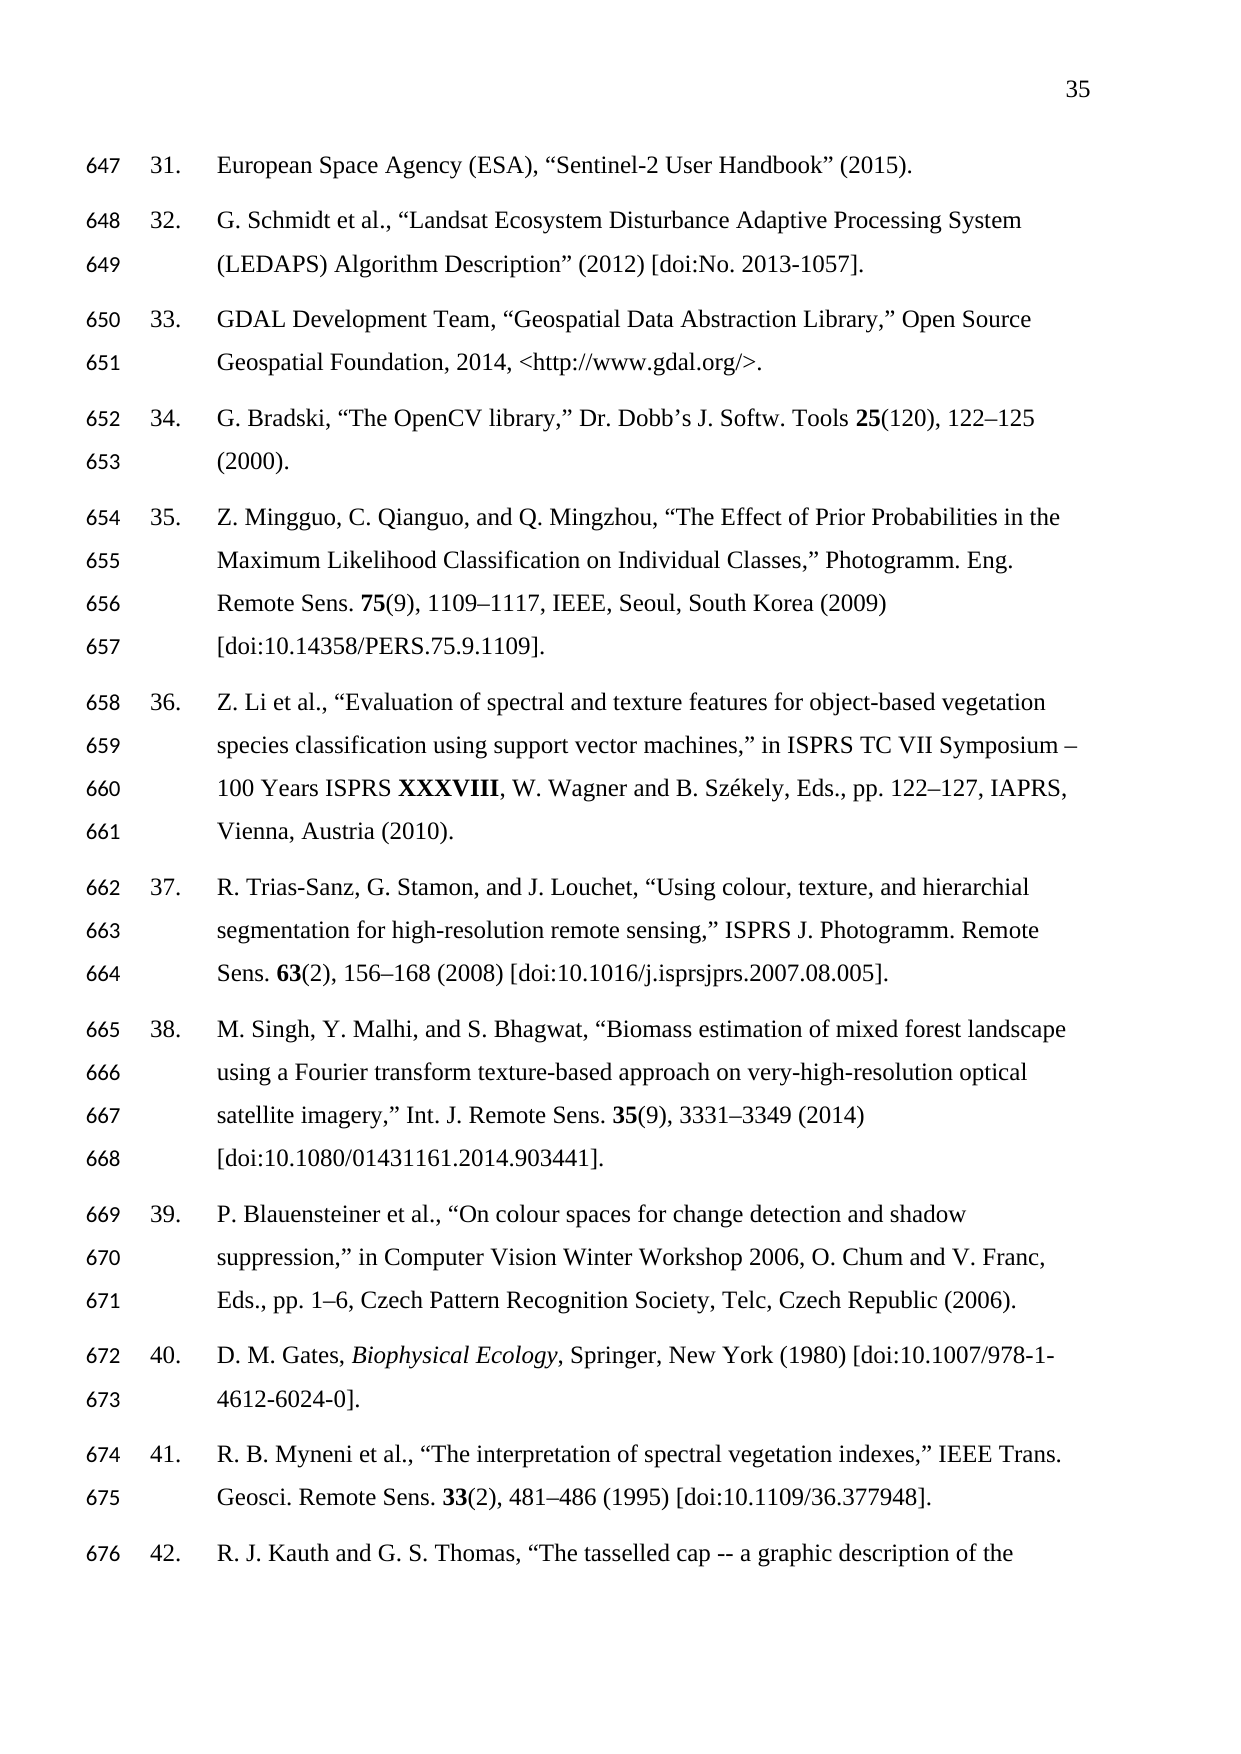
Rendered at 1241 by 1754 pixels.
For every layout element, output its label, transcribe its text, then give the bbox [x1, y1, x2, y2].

text 37. R. Trias-Sanz, G. Stamon, and J. Louchet, “Using colour, texture, and hierarchial segmentation for high-resolution remote sensing,” ISPRS J. Photogramm. Remote Sens. 63(2), 156–168 (2008) [doi:10.1016/j.isprsjprs.2007.08.005]. [150, 872, 1090, 987]
text 40. D. M. Gates, Biophysical Ecology, Springer, New York (1980) [doi:10.1007/978-1-4612-6024-0]. [150, 1341, 1090, 1412]
text 33. GDAL Development Team, “Geospatial Data Abstraction Library,” Open Source Geospatial Foundation, 2014, <http://www.gdal.org/>. [150, 304, 1090, 376]
text 41. R. B. Myneni et al., “The interpretation of spectral vegetation indexes,” IEEE Trans. Geosci. Remote Sens. 33(2), 481–486 (1995) [doi:10.1109/36.377948]. [150, 1439, 1090, 1511]
text 31. European Space Agency (ESA), “Sentinel-2 User Handbook” (2015). [150, 150, 1090, 179]
text 39. P. Blauensteiner et al., “On colour spaces for change detection and shadow suppression,” in Computer Vision Winter Workshop 2006, O. Chum and V. Franc, Eds., pp. 1–6, Czech Pattern Recognition Society, Telc, Czech Republic (2006). [150, 1199, 1090, 1314]
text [150, 1538, 1090, 1567]
text 35. Z. Mingguo, C. Qianguo, and Q. Mingzhou, “The Effect of Prior Probabilities in the Maximum Likelihood Classification on Individual Classes,” Photogramm. Eng. Remote Sens. 75(9), 1109–1117, IEEE, Seoul, South Korea (2009) [doi:10.14358/PERS.75.9.1109]. [150, 502, 1090, 660]
text 34. G. Bradski, “The OpenCV library,” Dr. Dobb’s J. Softw. Tools 25(120), 122–125 (2000). [150, 403, 1090, 475]
text 32. G. Schmidt et al., “Landsat Ecosystem Disturbance Adaptive Processing System (LEDAPS) Algorithm Description” (2012) [doi:No. 2013-1057]. [150, 206, 1090, 277]
text 36. Z. Li et al., “Evaluation of spectral and texture features for object-based vegetation species classification using support vector machines,” in ISPRS TC VII Symposium – 100 Years ISPRS XXXVIII, W. Wagner and B. Székely, Eds., pp. 122–127, IAPRS, Vienna, Austria (2010). [150, 687, 1090, 845]
text 38. M. Singh, Y. Malhi, and S. Bhagwat, “Biomass estimation of mixed forest landscape using a Fourier transform texture-based approach on very-high-resolution optical satellite imagery,” Int. J. Remote Sens. 35(9), 3331–3349 (2014) [doi:10.1080/01431161.2014.903441]. [150, 1014, 1090, 1172]
